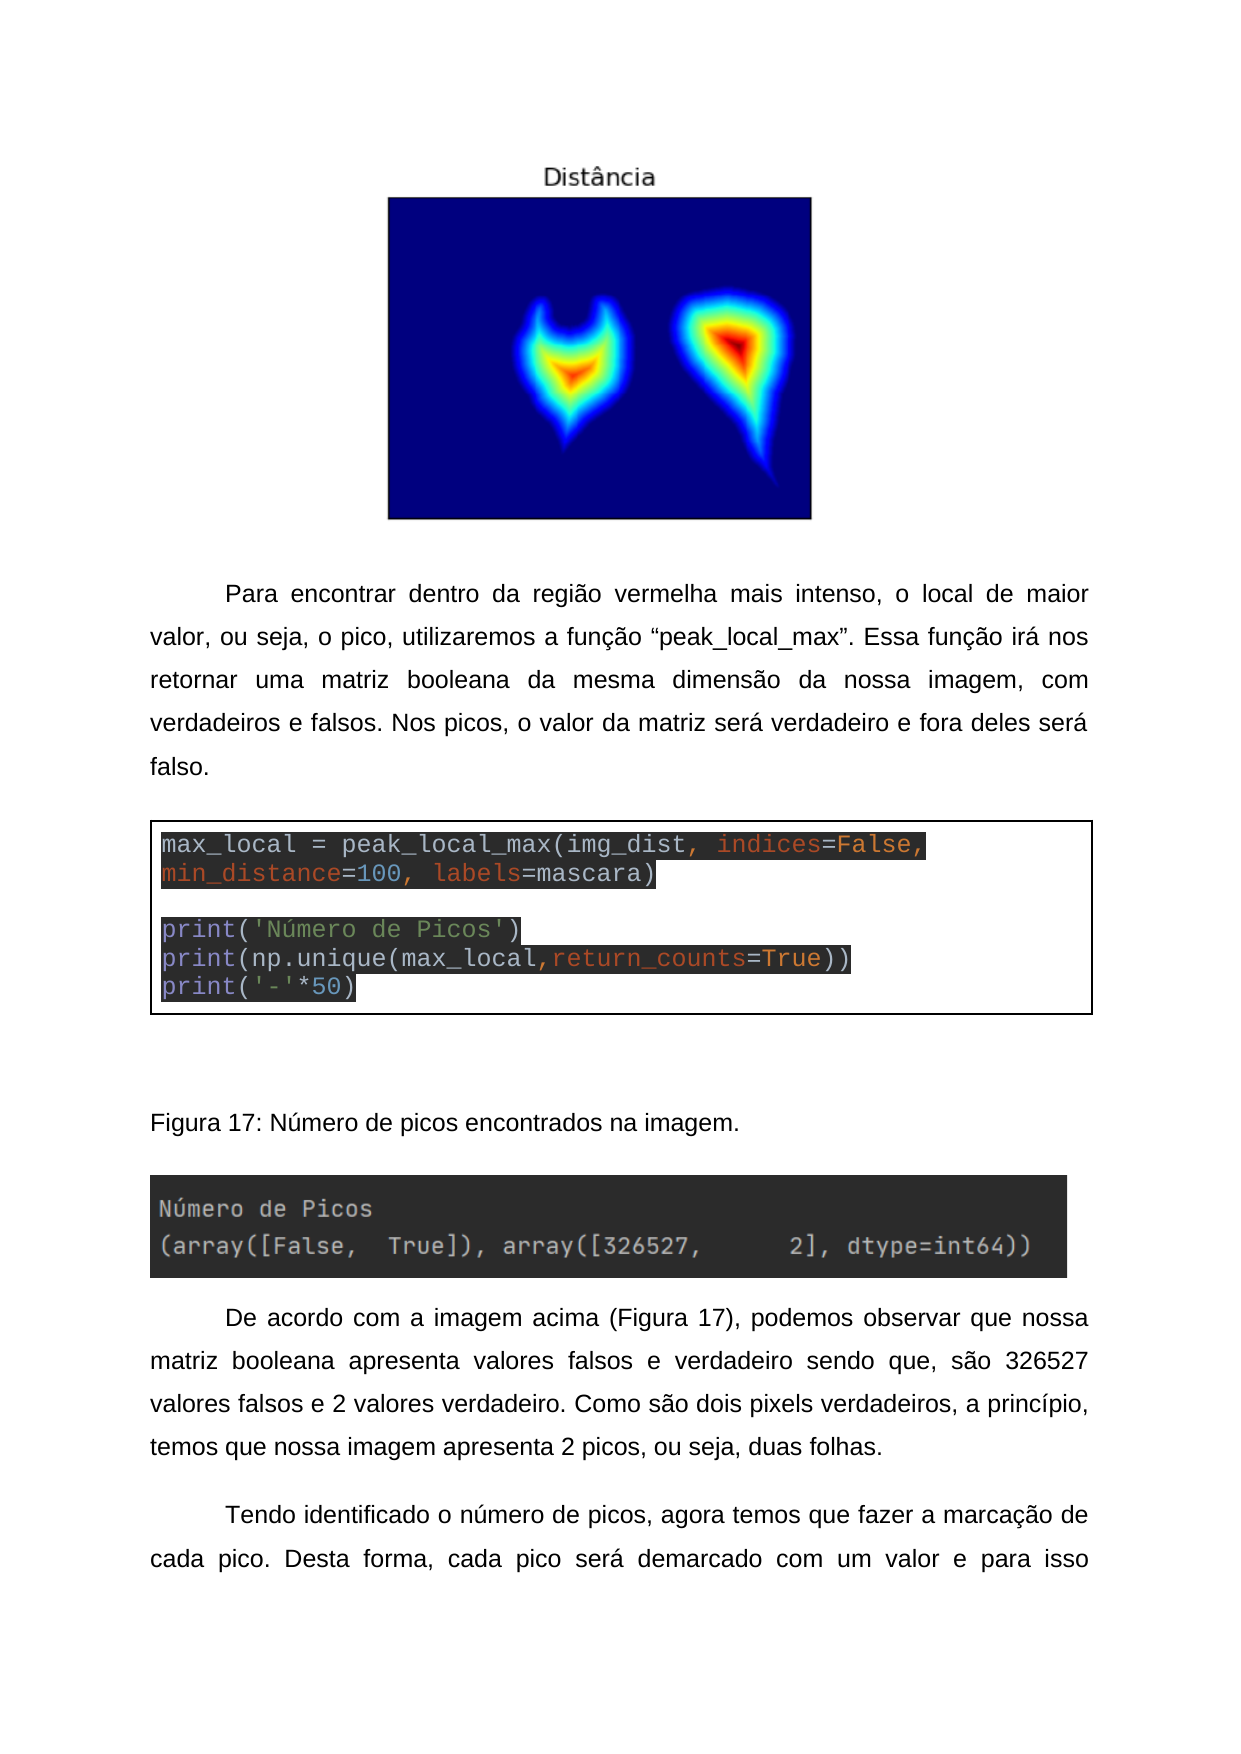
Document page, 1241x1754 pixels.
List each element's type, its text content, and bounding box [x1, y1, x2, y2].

picture [150, 1175, 1068, 1278]
text Figura 17: Número de picos encontrados na imagem. [150, 1108, 1090, 1136]
text Para encontrar dentro da região vermelha mais intenso, o local de maior valor, ou seja, o pico, utilizaremos a função “peak_local_max”. Essa função irá nos retornar uma matriz booleana da mesma dimensão da nossa imagem, com verdadeiros e falsos. Nos picos, o valor da matriz será verdadeiro e fora deles será falso. [150, 579, 1090, 780]
picture [367, 150, 873, 541]
table_header max_local = peak_local_max(img_dist, indices=False, min_distance=100, labels=mascara) print('Número de Picos') print(np.unique(max_local,return_counts=True)) print('-'*50) [152, 822, 1091, 1012]
text De acordo com a imagem acima (Figura 17), podemos observar que nossa matriz booleana apresenta valores falsos e verdadeiro sendo que, são 326527 valores falsos e 2 valores verdadeiro. Como são dois pixels verdadeiros, a princípio, temos que nossa imagem apresenta 2 picos, ou seja, duas folhas. [150, 1303, 1090, 1461]
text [150, 1500, 1090, 1572]
